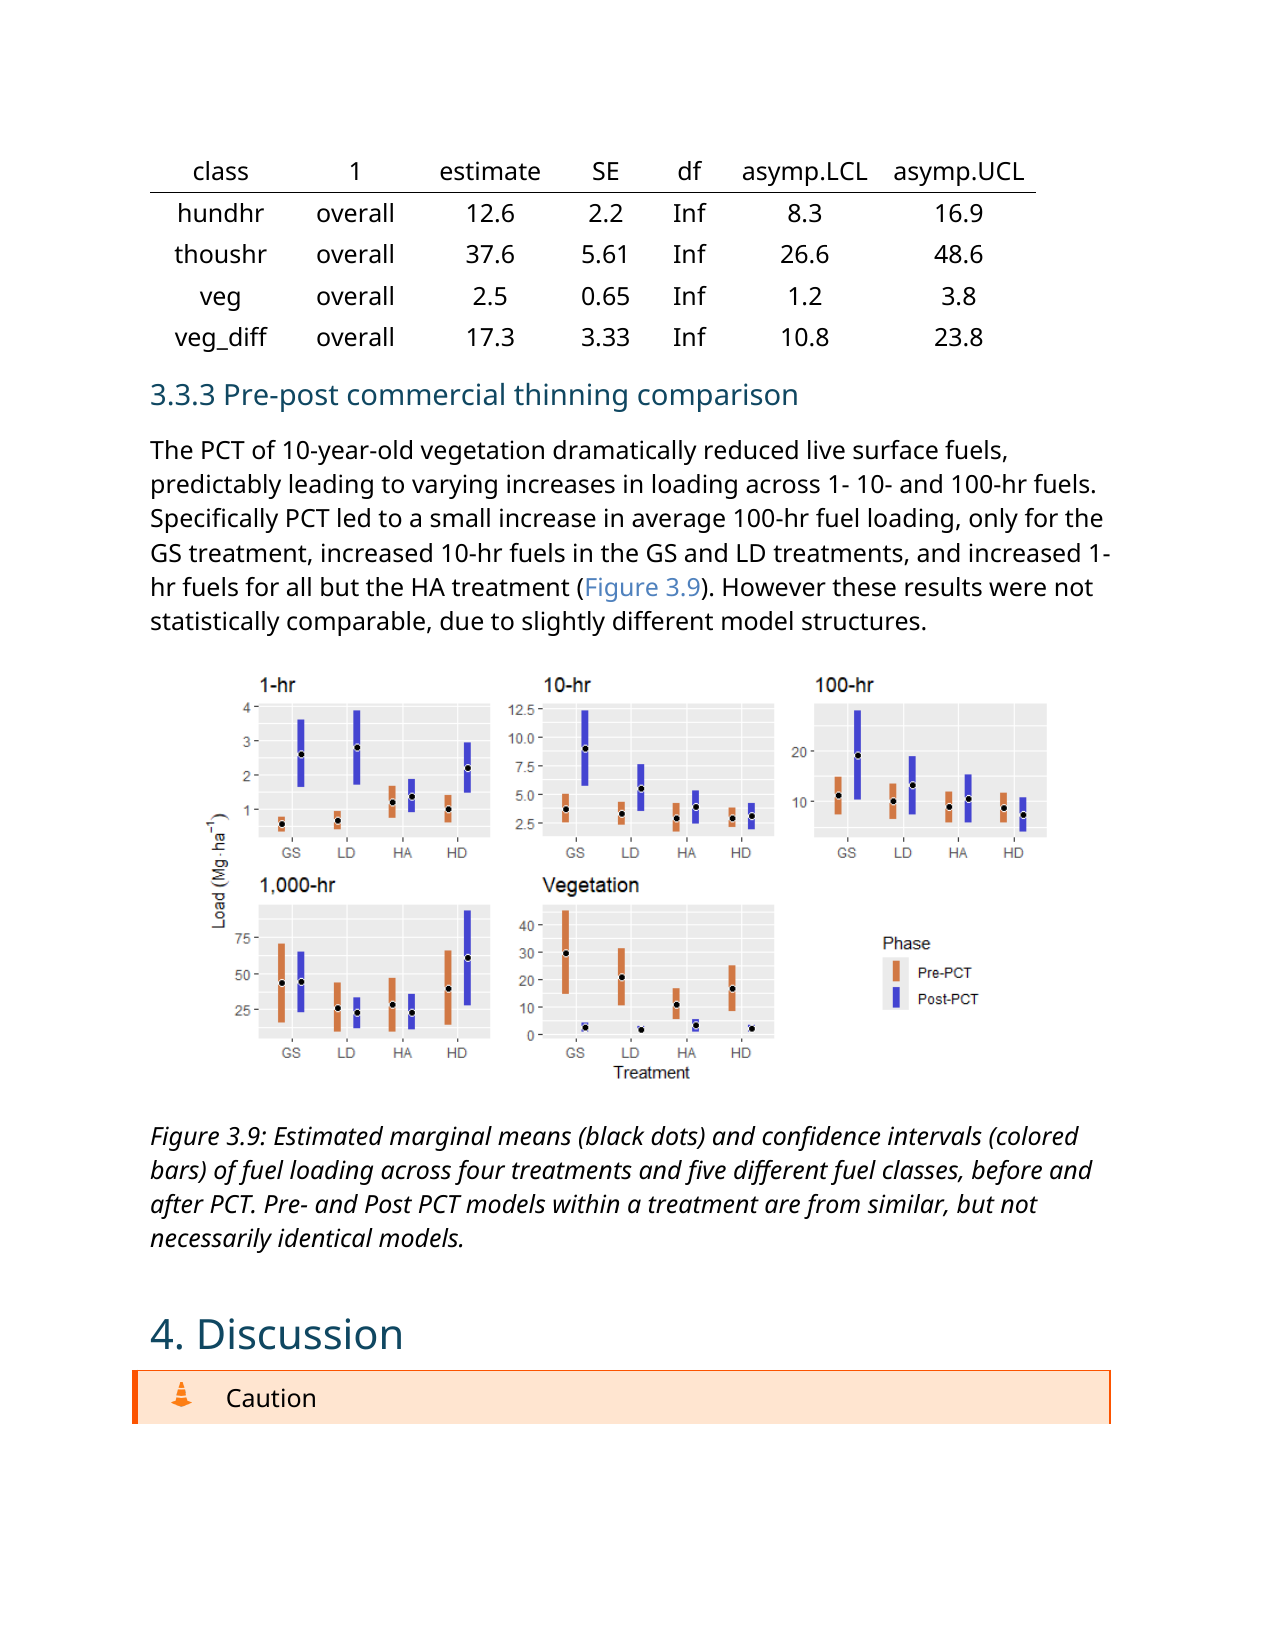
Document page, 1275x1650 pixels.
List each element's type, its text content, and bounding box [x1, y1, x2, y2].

subtitle 3.3.3 Pre-post commercial thinning comparison [150, 374, 1125, 414]
subtitle 4. Discussion [150, 1304, 1125, 1361]
text The PCT of 10-year-old vegetation dramatically reduced live surface fuels, predictably leading to varying increases in loading across 1- 10- and 100-hr fuels. Specifically PCT led to a small increase in average 100-hr fuel loading, only for the GS treatment, increased 10-hr fuels in the GS and LD treatments, and increased 1-hr fuels for all but the HA treatment (Figure 3.9). However these results were not statistically comparable, due to slightly different model structures. [150, 433, 1125, 637]
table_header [139, 150, 1114, 358]
picture [168, 1382, 194, 1407]
picture [188, 660, 1064, 1098]
table_header Figure 3.9: Estimated marginal means (black dots) and confidence intervals (colored bars) of fuel loading across four treatments and five different fuel classes, before and after PCT. Pre- and Post PCT models within a treatment are from similar, but not necessarily identical models. [139, 656, 1114, 1267]
table_header Caution [138, 1371, 1109, 1424]
